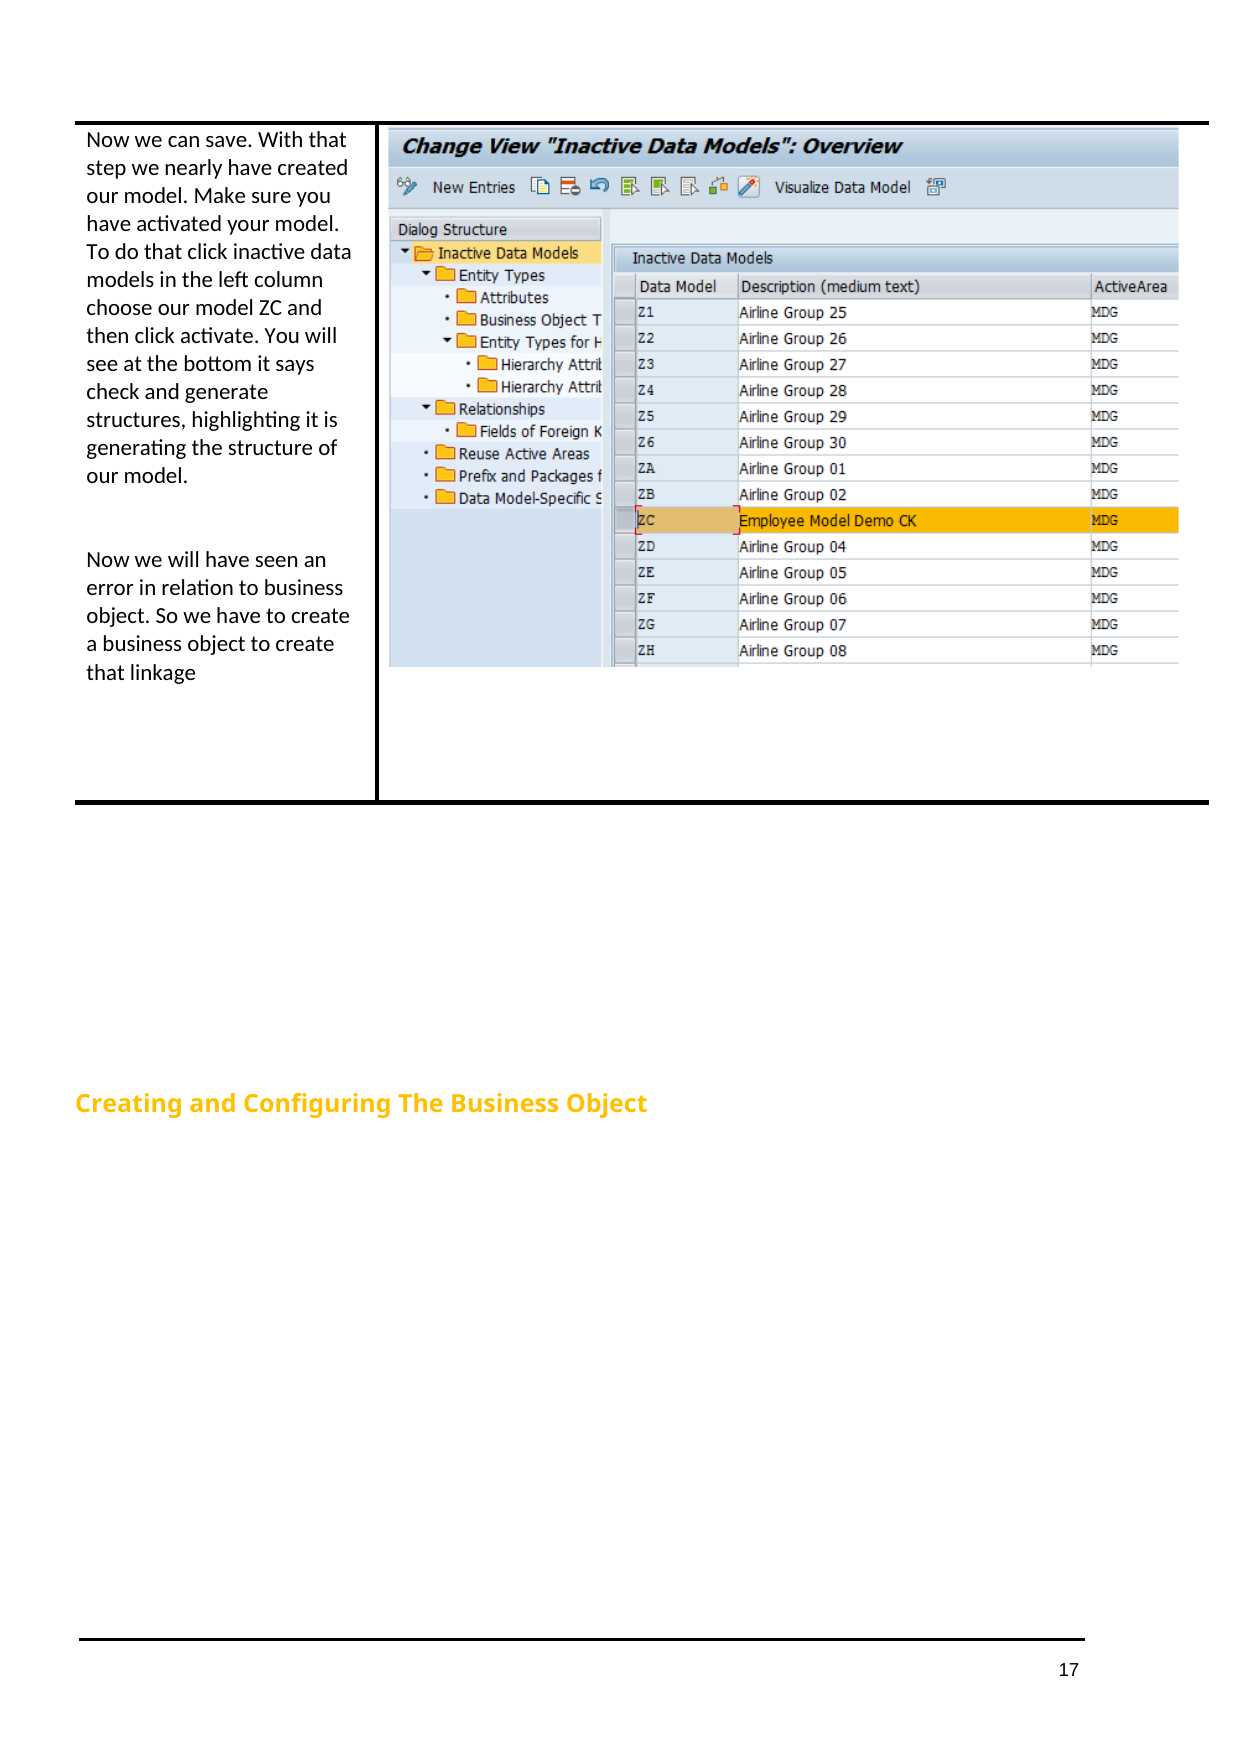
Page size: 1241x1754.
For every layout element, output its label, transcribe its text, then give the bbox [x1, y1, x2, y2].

subtitle Creating and Configuring The Business Object [75, 1086, 1165, 1120]
picture [388, 125, 1179, 667]
table_cell [379, 125, 1209, 800]
table_cell Now we can save. With that step we nearly have created our model. Make sure you have activated your model. To do that click inactive data models in the left column choose our model ZC and then click activate. You will see at the bottom it says check and generate structures, highlighting it is generating the structure of our model. Now we will have seen an error in relation to business object. So we have to create a business object to create that linkage [75, 125, 375, 800]
